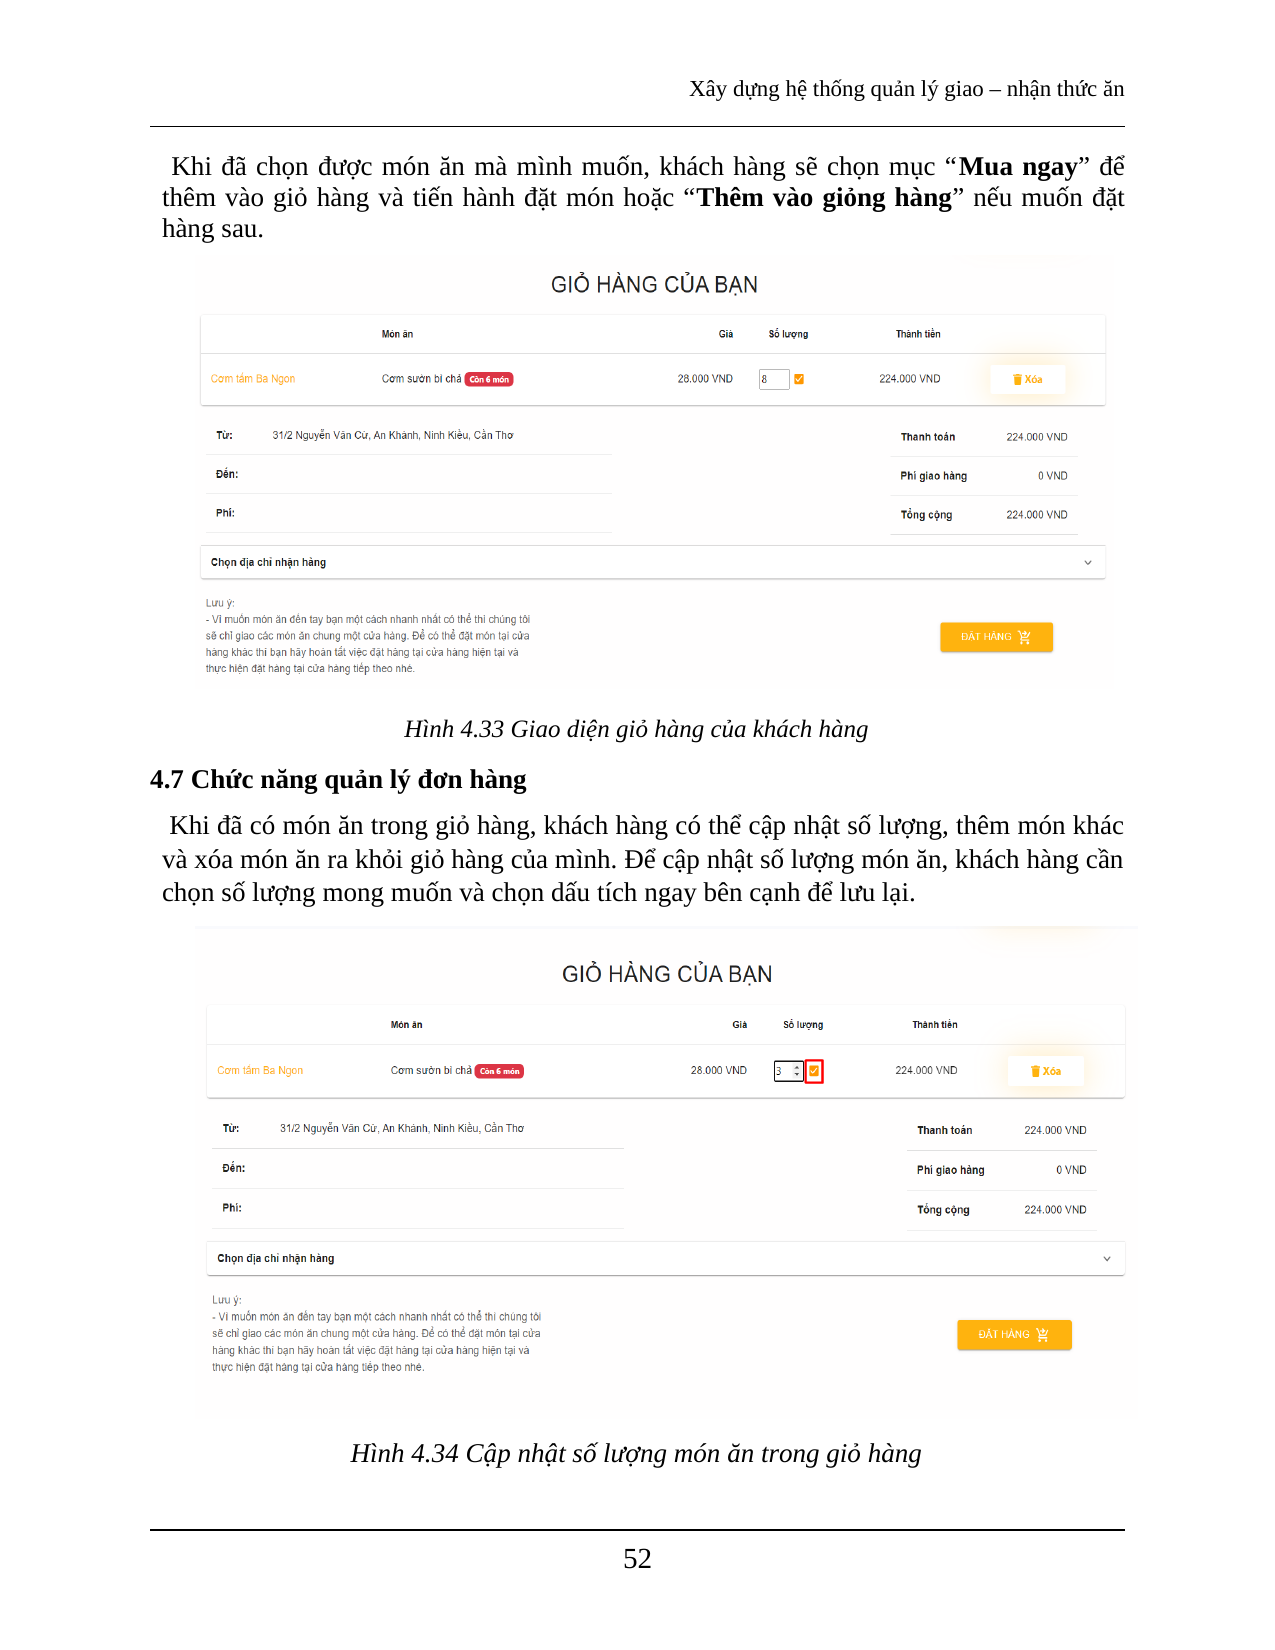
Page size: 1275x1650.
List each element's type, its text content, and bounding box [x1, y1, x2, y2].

subtitle 4.7 Chức năng quản lý đơn hàng [150, 763, 1125, 794]
text Khi đã có món ăn trong giỏ hàng, khách hàng có thể cập nhật số lượng, thêm món khác và xóa món ăn ra khỏi giỏ hàng của mình. Để cập nhật số lượng món ăn, khách hàng cần chọn số lượng mong muốn và chọn dấu tích ngay bên cạnh để lưu lại. [162, 809, 1125, 908]
picture [195, 255, 1114, 689]
text Hình 4.34 Cập nhật số lượng món ăn trong giỏ hàng [150, 1437, 1125, 1468]
text Hình 4.33 Giao diện giỏ hàng của khách hàng [150, 714, 1125, 742]
text Khi đã chọn được món ăn mà mình muốn, khách hàng sẽ chọn mục “Mua ngay” để thêm vào giỏ hàng và tiến hành đặt món hoặc “Thêm vào giỏng hàng” nếu muốn đặt hàng sau. [162, 150, 1125, 243]
picture [195, 926, 1138, 1419]
